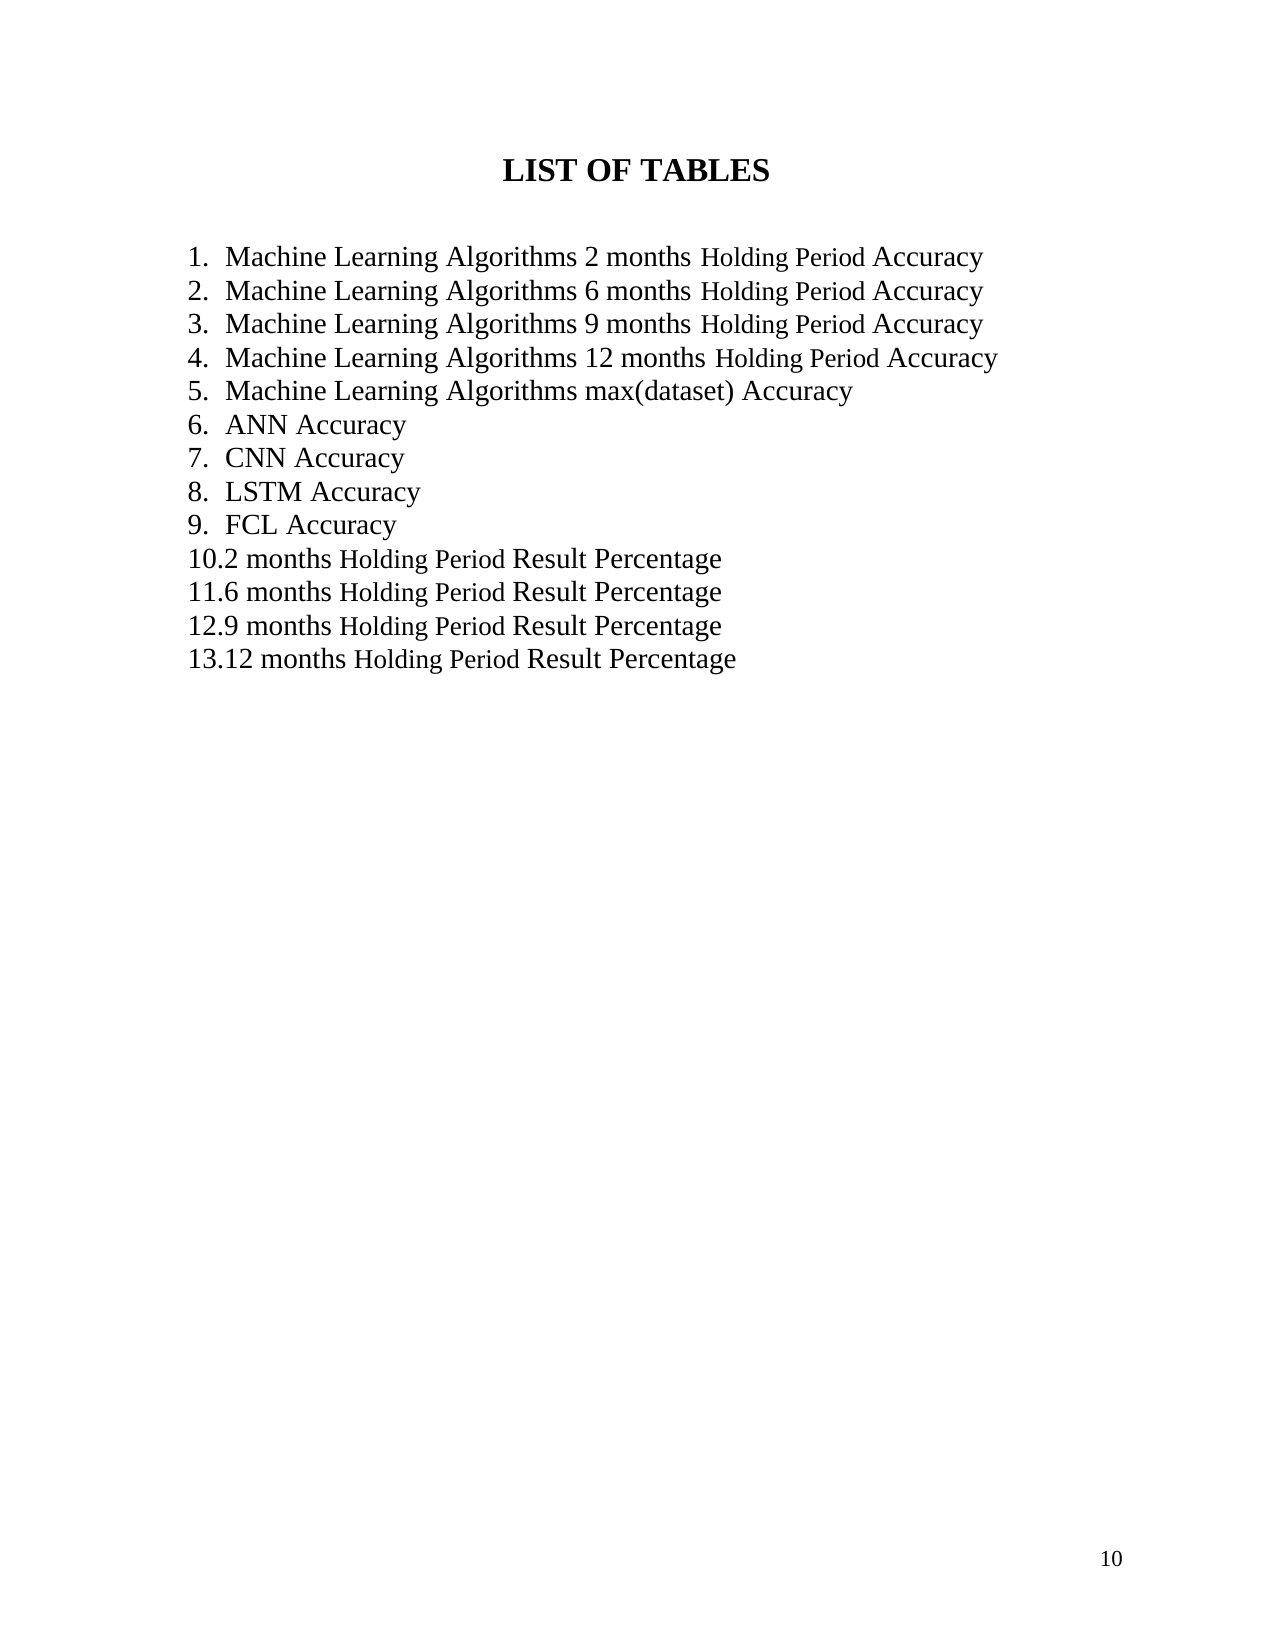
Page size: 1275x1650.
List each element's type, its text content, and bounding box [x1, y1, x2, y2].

text 11.6 months Holding Period Result Percentage [187, 574, 1233, 608]
subtitle CNN Accuracy [187, 440, 1233, 474]
list Machine Learning Algorithms 6 months Holding Period Accuracy [187, 273, 1233, 306]
list Machine Learning Algorithms 12 months Holding Period Accuracy [187, 340, 1233, 373]
text LIST OF TABLES [148, 150, 1125, 188]
list Machine Learning Algorithms 9 months Holding Period Accuracy [187, 306, 1233, 340]
subtitle LSTM Accuracy [187, 474, 1233, 507]
text 12.9 months Holding Period Result Percentage [187, 608, 1233, 642]
text 10.2 months Holding Period Result Percentage [187, 541, 1233, 574]
text 13.12 months Holding Period Result Percentage [187, 642, 1233, 675]
list Machine Learning Algorithms 2 months Holding Period Accuracy [187, 239, 1233, 273]
subtitle ANN Accuracy [187, 407, 1233, 440]
subtitle FCL Accuracy [187, 507, 1233, 541]
subtitle Machine Learning Algorithms max(dataset) Accuracy [187, 373, 1233, 407]
